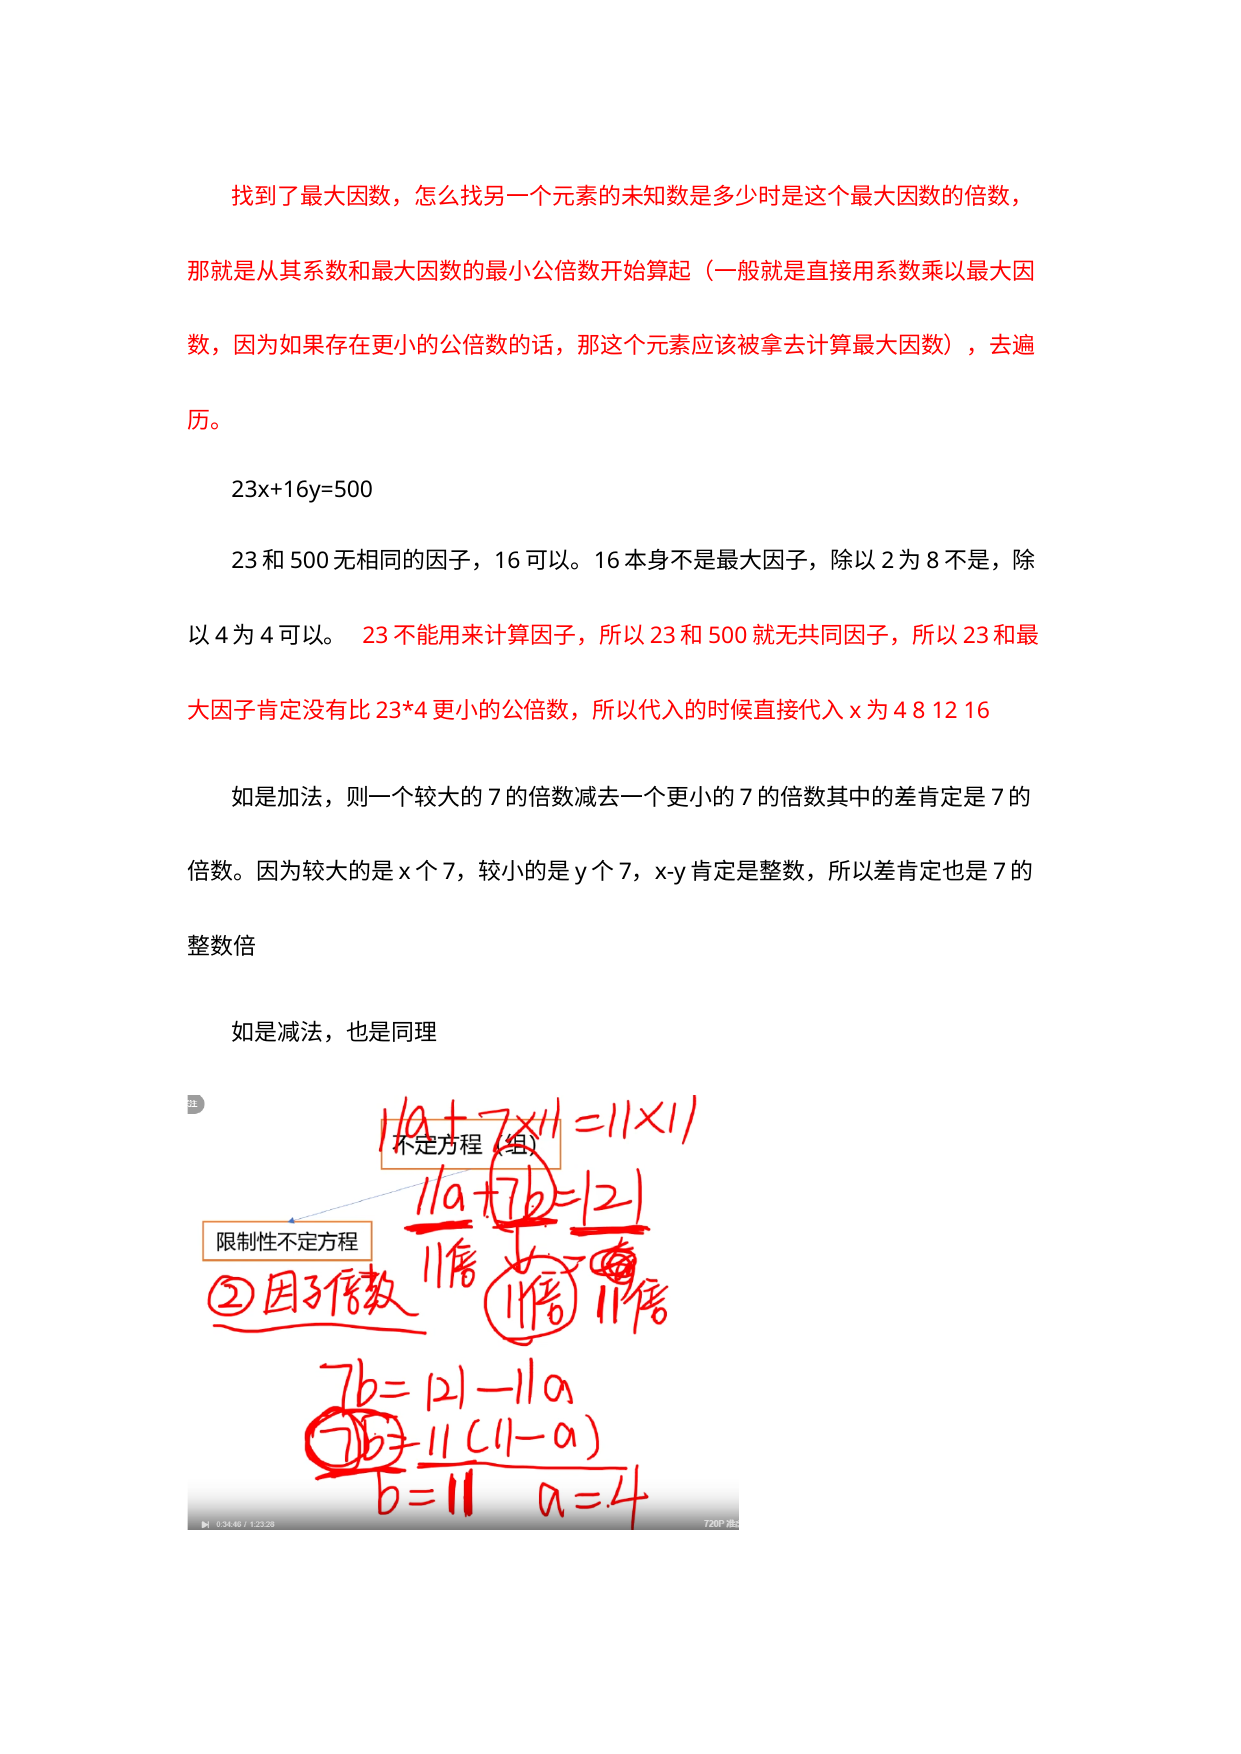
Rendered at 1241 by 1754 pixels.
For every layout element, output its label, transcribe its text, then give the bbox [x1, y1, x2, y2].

text 23和500无相同的因子，16可以。16本身不是最大因子，除以2为8不是，除以4为4可以。 23不能用来计算因子，所以23和500就无共同因子，所以23和最大因子肯定没有比23*4更小的公倍数，所以代入的时候直接代入x为4 8 12 16 [187, 526, 1053, 741]
text 如是加法，则一个较大的7的倍数减去一个更小的7的倍数其中的差肯定是7的倍数。因为较大的是x个7，较小的是y个7，x-y肯定是整数，所以差肯定也是7的整数倍 [187, 762, 1053, 977]
text 找到了最大因数，怎么找另一个元素的未知数是多少时是这个最大因数的倍数，那就是从其系数和最大因数的最小公倍数开始算起（一般就是直接用系数乘以最大因数，因为如果存在更小的公倍数的话，那这个元素应该被拿去计算最大因数），去遍历。 [187, 162, 1053, 451]
text 23x+16y=500 [187, 473, 1053, 505]
picture [187, 1095, 739, 1530]
text 如是减法，也是同理 [187, 998, 1053, 1063]
